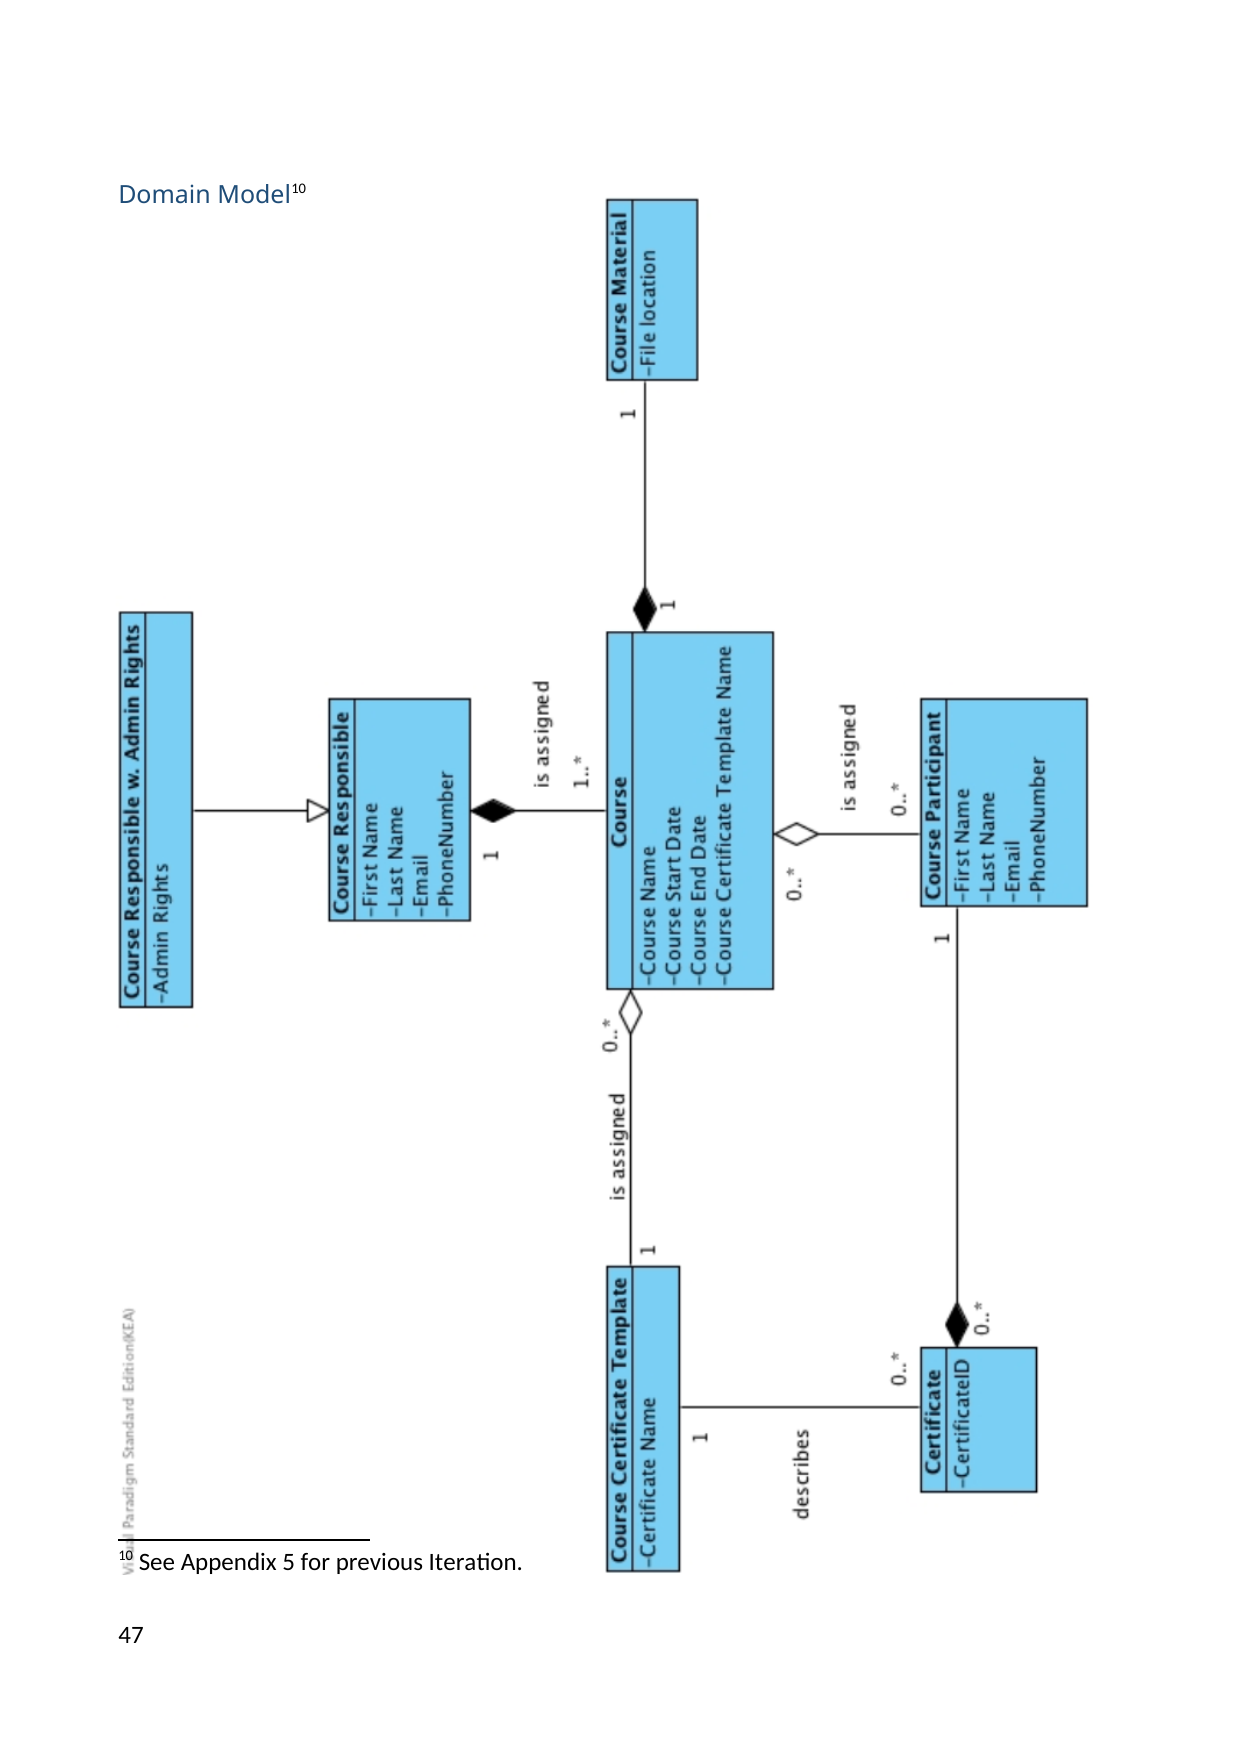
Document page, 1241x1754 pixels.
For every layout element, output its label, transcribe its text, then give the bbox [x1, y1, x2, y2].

picture [117, 195, 1093, 1575]
text Domain Model [118, 177, 1122, 211]
